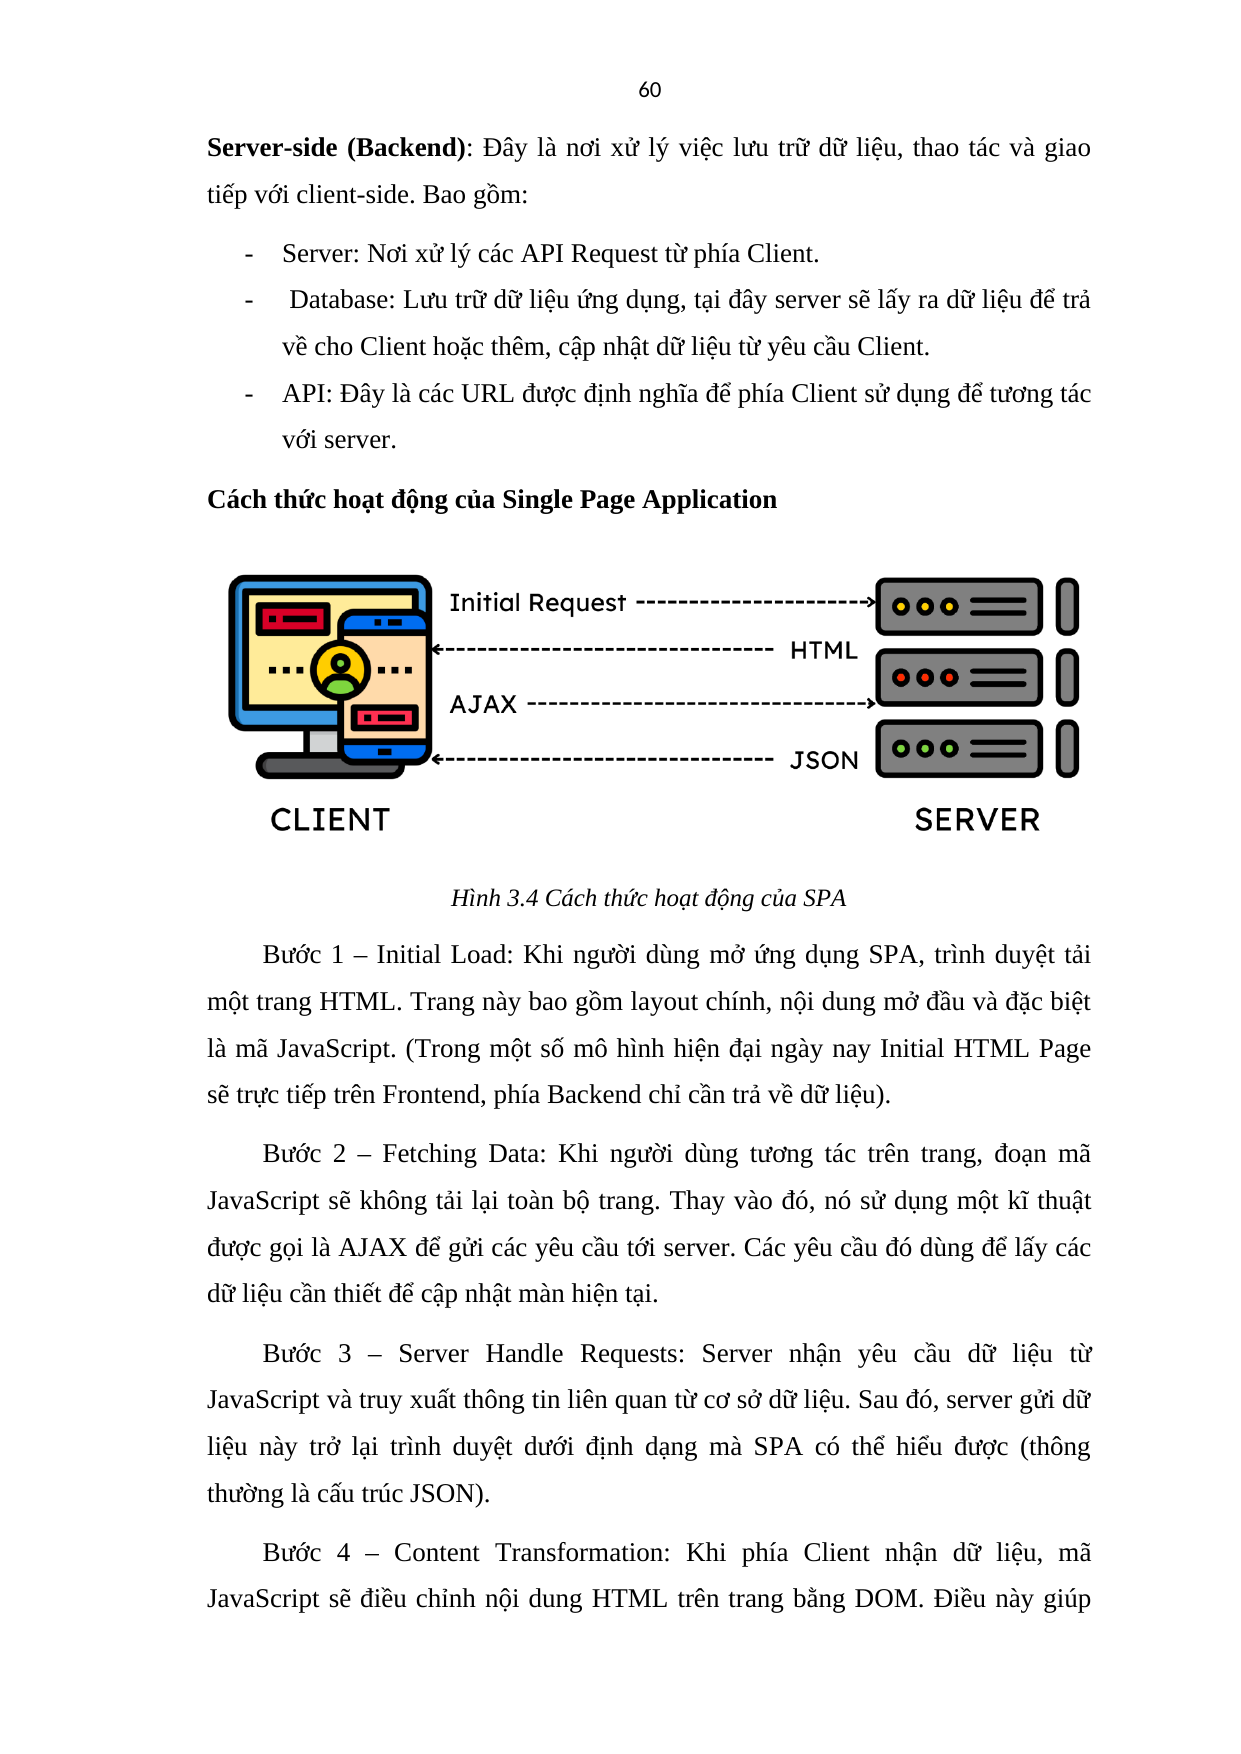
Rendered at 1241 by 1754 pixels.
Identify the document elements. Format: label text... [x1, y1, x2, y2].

picture [206, 541, 1093, 857]
list Server: Nơi xử lý các API Request từ phía Client. [244, 237, 1092, 268]
list Database: Lưu trữ dữ liệu ứng dụng, tại đây server sẽ lấy ra dữ liệu để trả về cho Client hoặc thêm, cập nhật dữ liệu từ yêu cầu Client. [244, 283, 1092, 361]
text Cách thức hoạt động của Single Page Application [207, 483, 1092, 514]
text Bước 3 – Server Handle Requests: Server nhận yêu cầu dữ liệu từ JavaScript và truy xuất thông tin liên quan từ cơ sở dữ liệu. Sau đó, server gửi dữ liệu này trở lại trình duyệt dưới định dạng mà SPA có thể hiểu được (thông thường là cấu trúc JSON). [207, 1337, 1092, 1508]
text Server-side (Backend): Đây là nơi xử lý việc lưu trữ dữ liệu, thao tác và giao tiếp với client-side. Bao gồm: [207, 131, 1092, 209]
text Bước 2 – Fetching Data: Khi người dùng tương tác trên trang, đoạn mã JavaScript sẽ không tải lại toàn bộ trang. Thay vào đó, nó sử dụng một kĩ thuật được gọi là AJAX để gửi các yêu cầu tới server. Các yêu cầu đó dùng để lấy các dữ liệu cần thiết để cập nhật màn hiện tại. [207, 1138, 1092, 1309]
list API: Đây là các URL được định nghĩa để phía Client sử dụng để tương tác với server. [244, 377, 1092, 455]
text Bước 1 – Initial Load: Khi người dùng mở ứng dụng SPA, trình duyệt tải một trang HTML. Trang này bao gồm layout chính, nội dung mở đầu và đặc biệt là mã JavaScript. (Trong một số mô hình hiện đại ngày nay Initial HTML Page sẽ trực tiếp trên Frontend, phía Backend chỉ cần trả về dữ liệu). [207, 938, 1092, 1109]
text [207, 1536, 1092, 1614]
